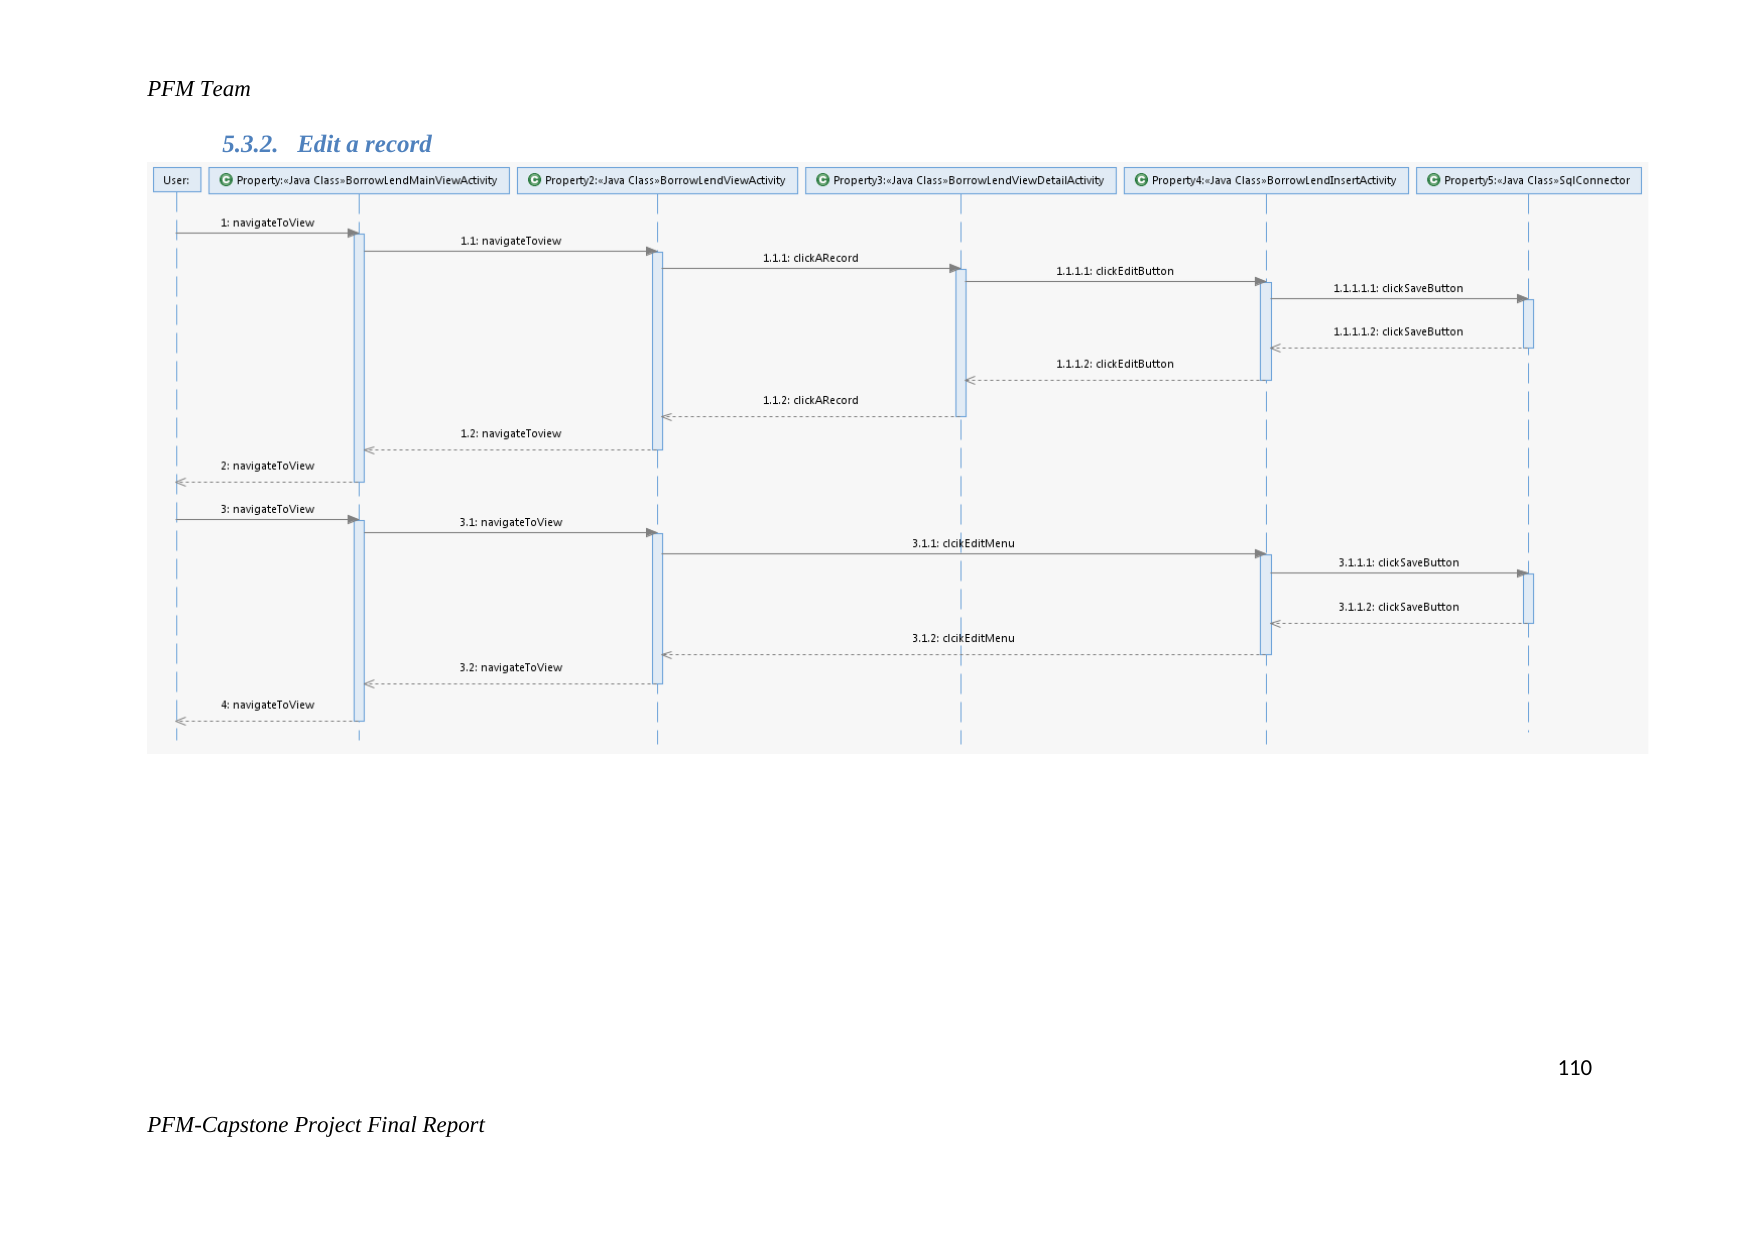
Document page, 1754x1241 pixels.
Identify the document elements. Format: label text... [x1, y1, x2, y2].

picture [147, 162, 1649, 754]
subtitle Edit a record [222, 129, 1607, 158]
